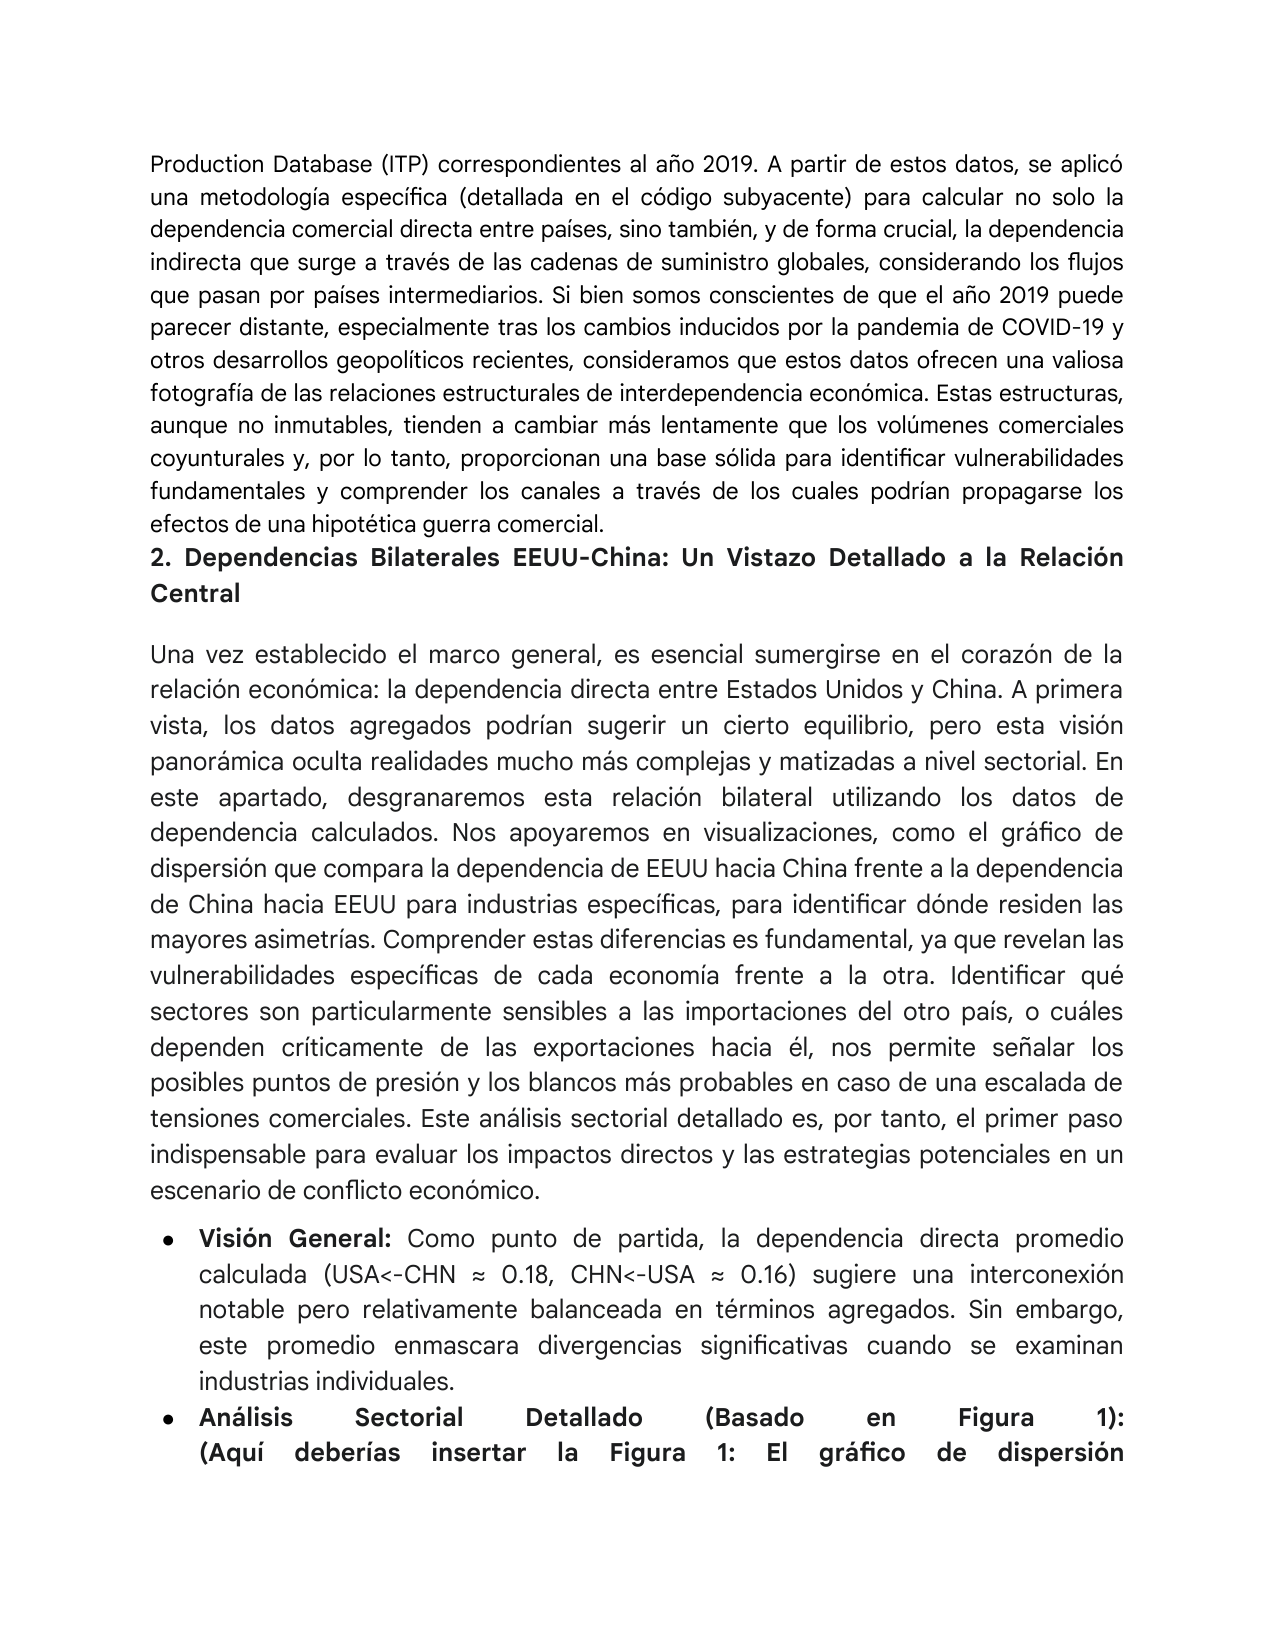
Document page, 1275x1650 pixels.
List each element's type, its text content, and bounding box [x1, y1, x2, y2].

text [150, 150, 1125, 538]
list Visión General: Como punto de partida, la dependencia directa promedio calculada (USA<-CHN ≈ 0.18, CHN<-USA ≈ 0.16) sugiere una interconexión notable pero relativamente balanceada en términos agregados. Sin embargo, este promedio enmascara divergencias significativas cuando se examinan industrias individuales. [161, 1223, 1125, 1397]
text Una vez establecido el marco general, es esencial sumergirse en el corazón de la relación económica: la dependencia directa entre Estados Unidos y China. A primera vista, los datos agregados podrían sugerir un cierto equilibrio, pero esta visión panorámica oculta realidades mucho más complejas y matizadas a nivel sectorial. En este apartado, desgranaremos esta relación bilateral utilizando los datos de dependencia calculados. Nos apoyaremos en visualizaciones, como el gráfico de dispersión que compara la dependencia de EEUU hacia China frente a la dependencia de China hacia EEUU para industrias específicas, para identificar dónde residen las mayores asimetrías. Comprender estas diferencias es fundamental, ya que revelan las vulnerabilidades específicas de cada economía frente a la otra. Identificar qué sectores son particularmente sensibles a las importaciones del otro país, o cuáles dependen críticamente de las exportaciones hacia él, nos permite señalar los posibles puntos de presión y los blancos más probables en caso de una escalada de tensiones comerciales. Este análisis sectorial detallado es, por tanto, el primer paso indispensable para evaluar los impactos directos y las estrategias potenciales en un escenario de conflicto económico. [150, 639, 1125, 1206]
text 2. Dependencias Bilaterales EEUU-China: Un Vistazo Detallado a la Relación Central [150, 542, 1125, 609]
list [161, 1402, 1125, 1469]
